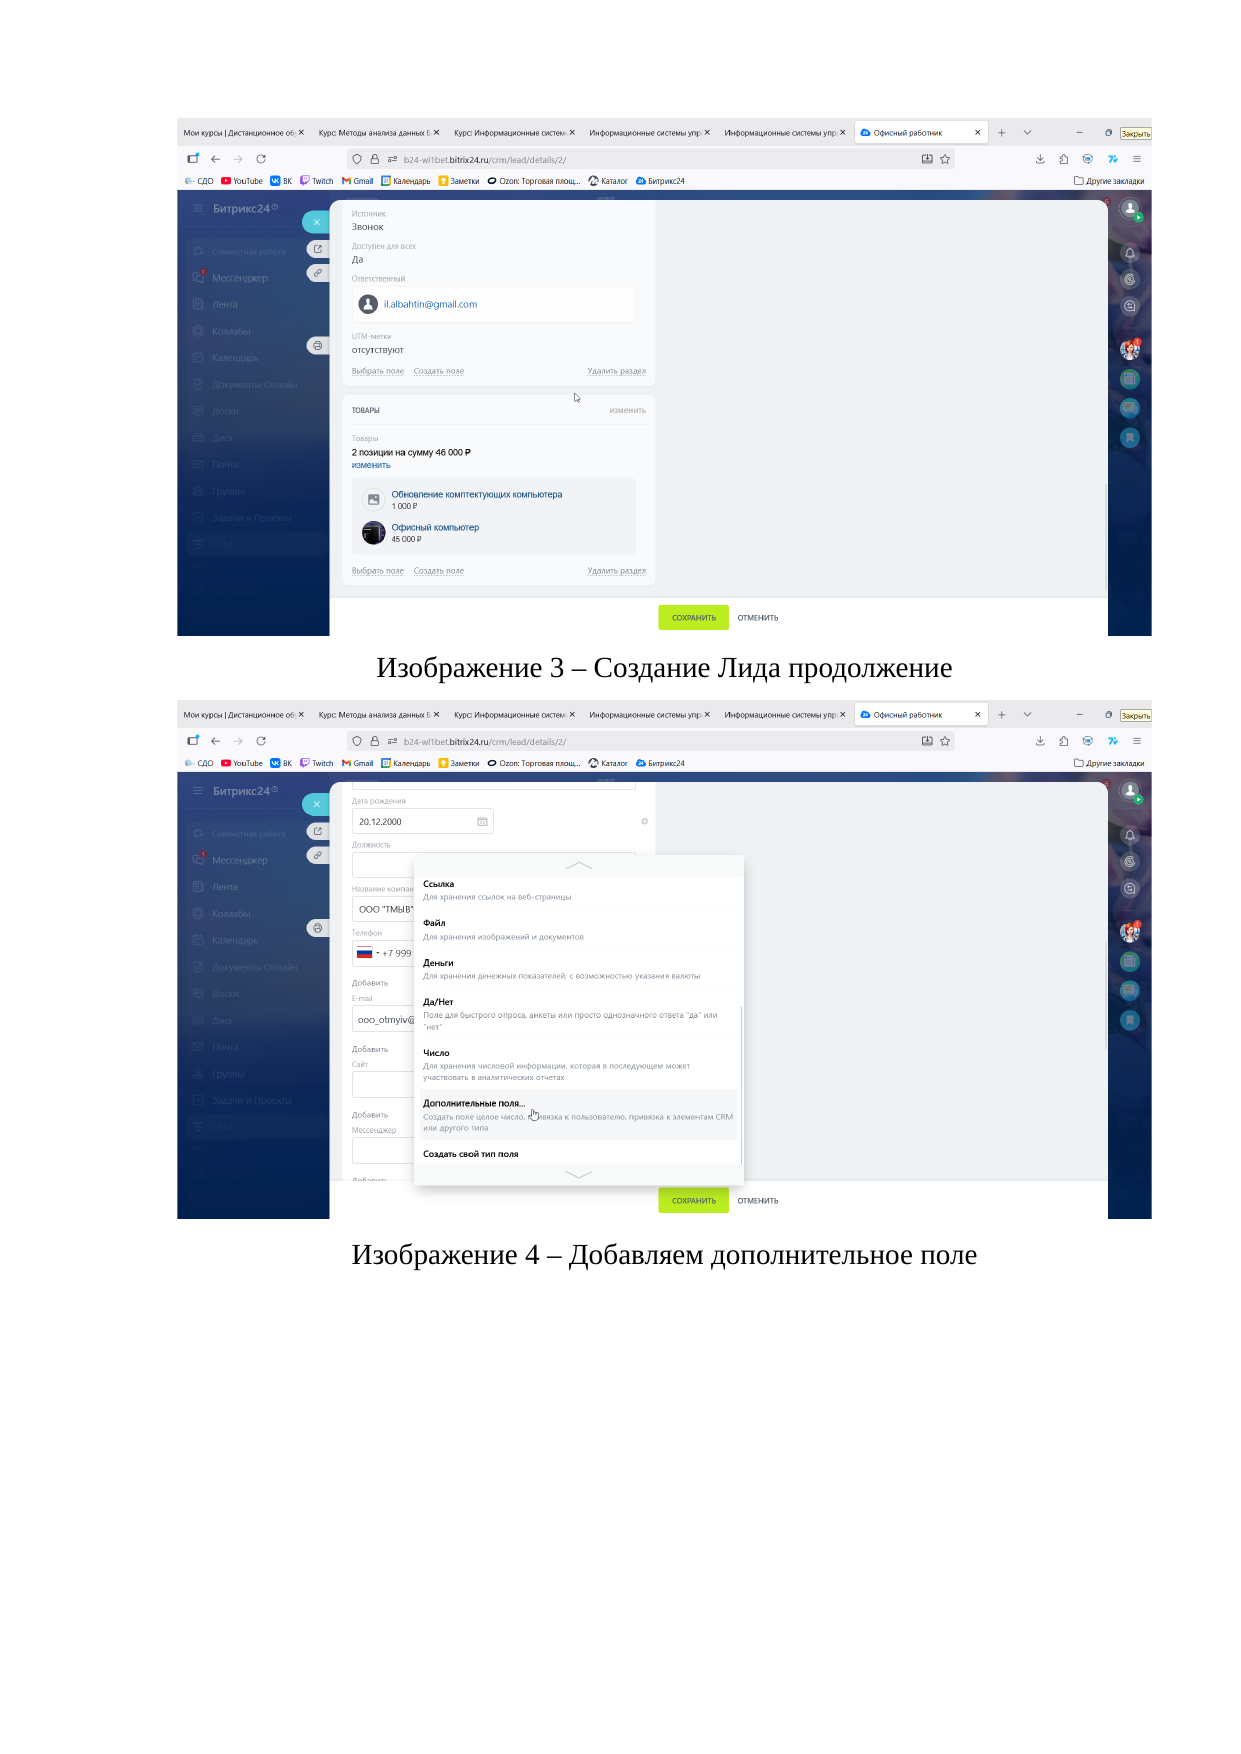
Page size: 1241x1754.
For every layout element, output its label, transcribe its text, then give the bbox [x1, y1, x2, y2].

text Изображение 4 – Добавляем дополнительное поле [177, 1237, 1152, 1271]
picture [177, 700, 1152, 1219]
text Изображение 3 – Создание Лида продолжение [177, 650, 1152, 684]
picture [177, 118, 1152, 636]
